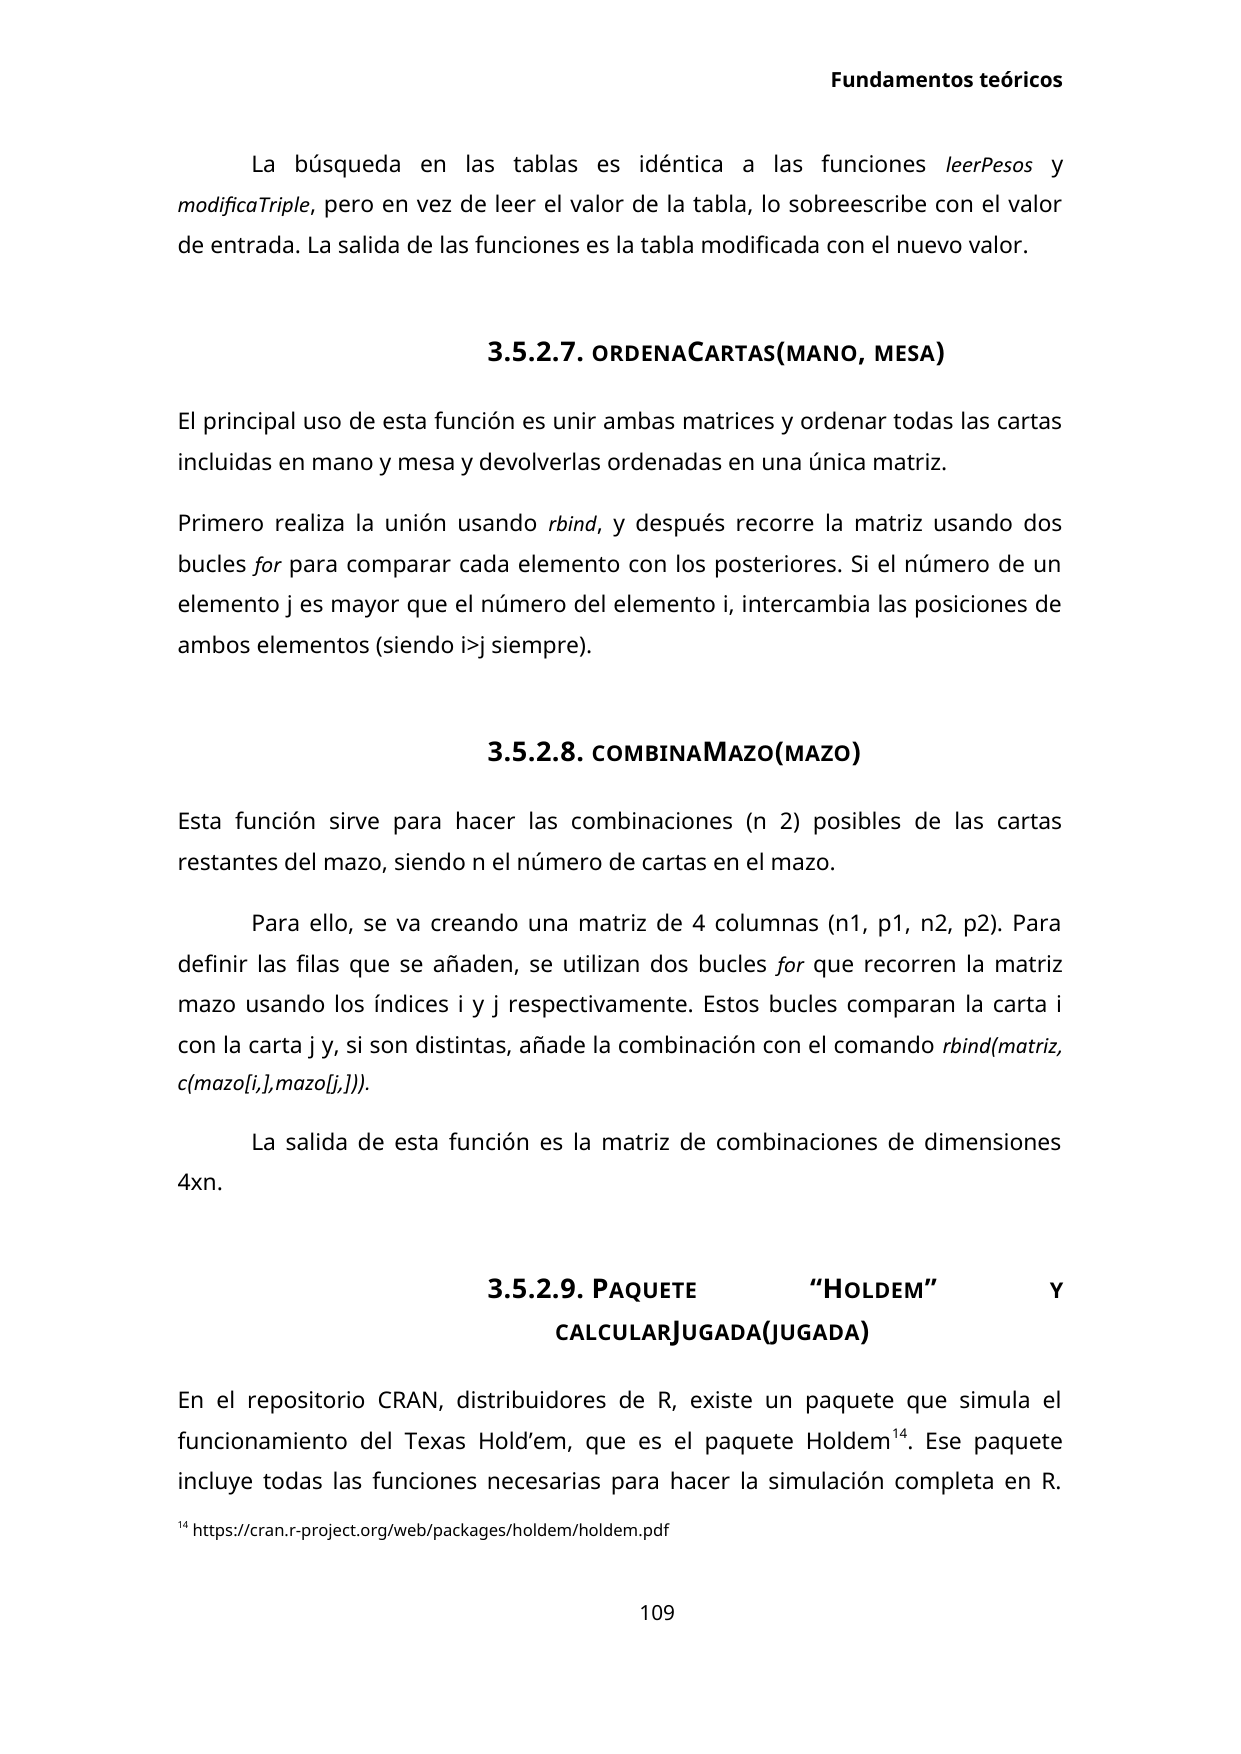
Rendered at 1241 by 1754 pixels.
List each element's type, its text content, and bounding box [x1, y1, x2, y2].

text La salida de esta función es la matriz de combinaciones de dimensiones 4xn. [177, 1126, 1063, 1197]
text El principal uso de esta función es unir ambas matrices y ordenar todas las cartas incluidas en mano y mesa y devolverlas ordenadas en una única matriz. [177, 405, 1063, 477]
subtitle Paquete “Holdem” y calcularJugada(jugada) [487, 1269, 1063, 1348]
text Para ello, se va creando una matriz de 4 columnas (n1, p1, n2, p2). Para definir las filas que se añaden, se utilizan dos bucles for que recorren la matriz mazo usando los índices i y j respectivamente. Estos bucles comparan la carta i con la carta j y, si son distintas, añade la combinación con el comando rbind(matriz, c(mazo[i,],mazo[j,])). [177, 907, 1063, 1096]
text Primero realiza la unión usando rbind, y después recorre la matriz usando dos bucles for para comparar cada elemento con los posteriores. Si el número de un elemento j es mayor que el número del elemento i, intercambia las posiciones de ambos elementos (siendo i>j siempre). [177, 507, 1063, 660]
subtitle combinaMazo(mazo) [487, 732, 1063, 769]
text Esta función sirve para hacer las combinaciones (n 2) posibles de las cartas restantes del mazo, siendo n el número de cartas en el mazo. [177, 805, 1063, 877]
subtitle ordenaCartas(mano, mesa) [487, 332, 1063, 369]
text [177, 1384, 1063, 1496]
text La búsqueda en las tablas es idéntica a las funciones leerPesos y modificaTriple, pero en vez de leer el valor de la tabla, lo sobreescribe con el valor de entrada. La salida de las funciones es la tabla modificada con el nuevo valor. [177, 148, 1063, 260]
